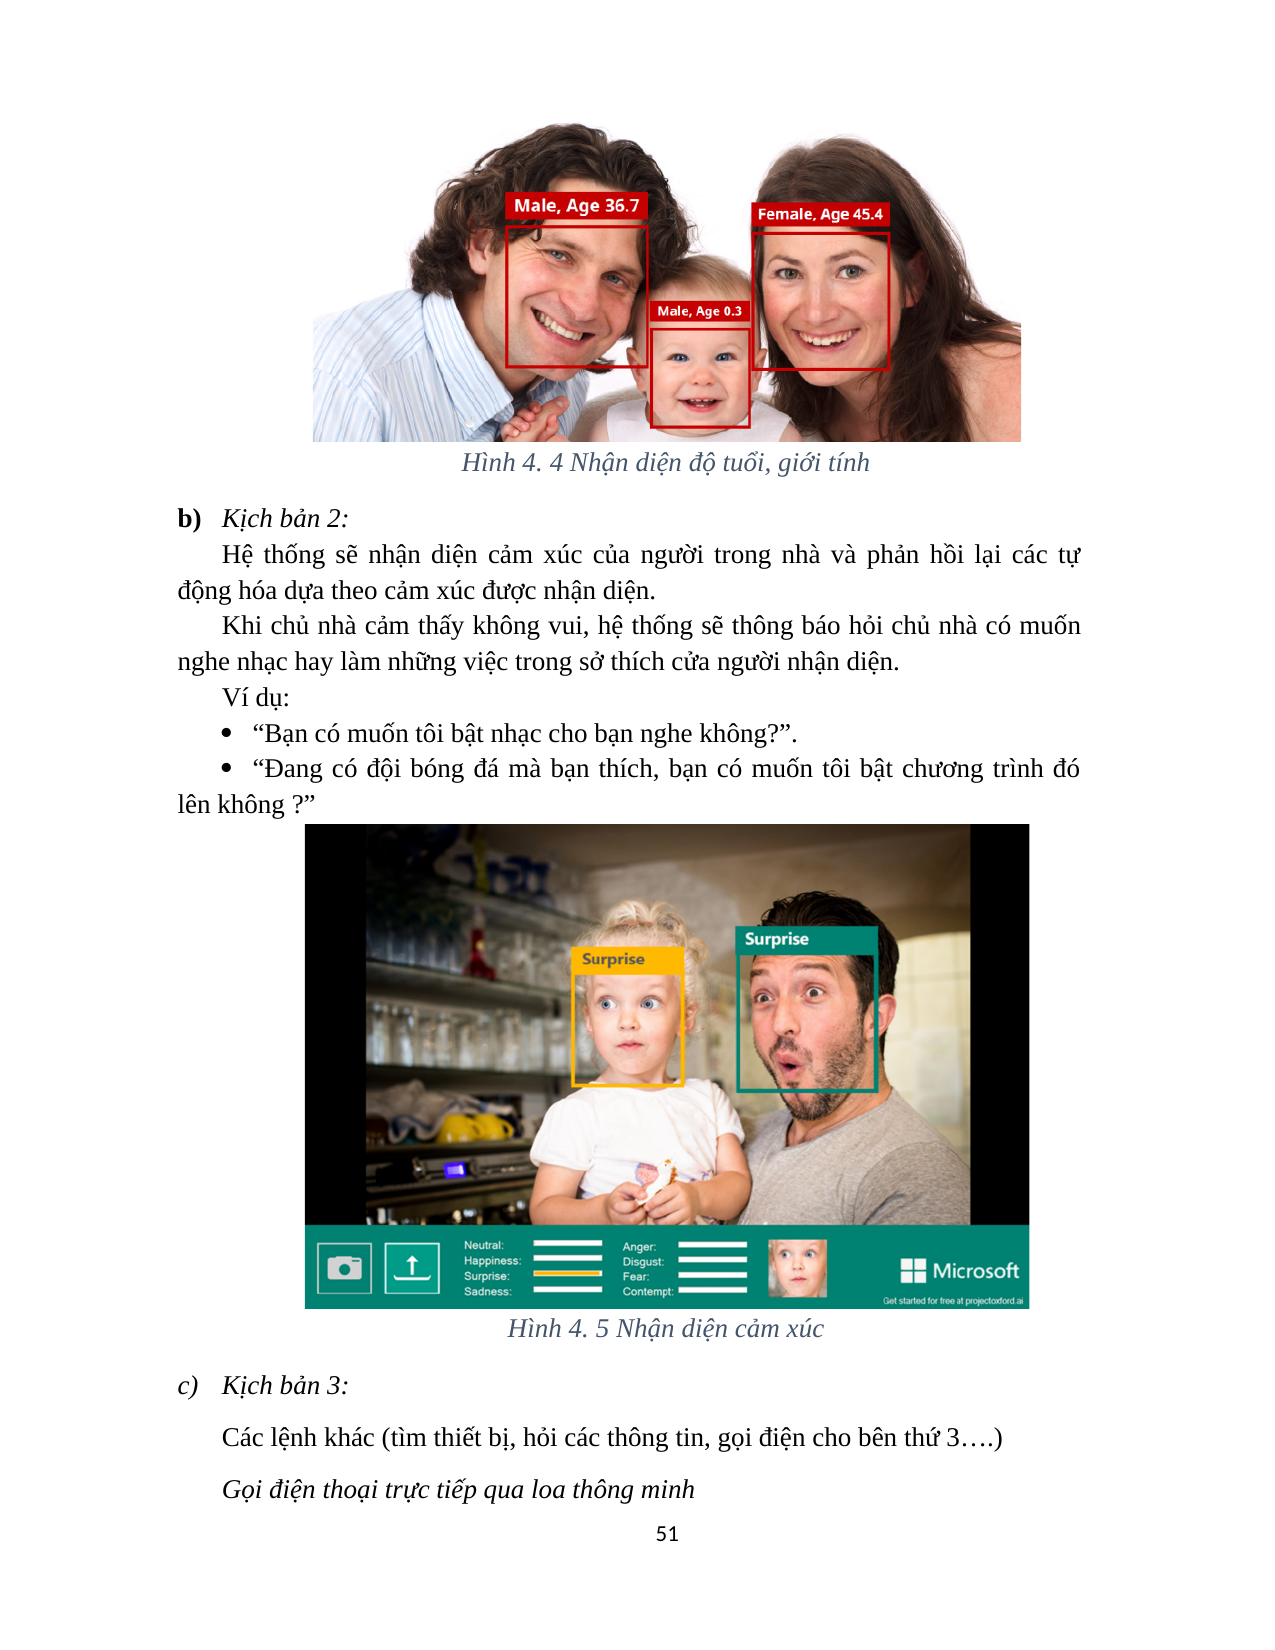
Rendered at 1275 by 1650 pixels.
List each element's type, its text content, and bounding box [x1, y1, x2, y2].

list Khi chủ nhà cảm thấy không vui, hệ thống sẽ thông báo hỏi chủ nhà có muốn nghe nhạc hay làm những việc trong sở thích cửa người nhận diện. [177, 609, 1082, 676]
text Hình 4. 5 Nhận diện cảm xúc [177, 1312, 1157, 1343]
text Các lệnh khác (tìm thiết bị, hỏi các thông tin, gọi điện cho bên thứ 3….) [177, 1421, 1157, 1452]
list “Đang có đội bóng đá mà bạn thích, bạn có muốn tôi bật chương trình đó lên không ?” [177, 753, 1082, 819]
text Ví dụ: [177, 681, 1082, 712]
list Kịch bản 3: [177, 1369, 1157, 1400]
picture [304, 824, 1030, 1309]
picture [312, 118, 1022, 442]
list “Bạn có muốn tôi bật nhạc cho bạn nghe không?”. [177, 717, 1082, 748]
text Hệ thống sẽ nhận diện cảm xúc của người trong nhà và phản hồi lại các tự động hóa dựa theo cảm xúc được nhận diện. [177, 538, 1082, 605]
text Hình 4. 4 Nhận diện độ tuổi, giới tính [177, 446, 1157, 477]
text Gọi điện thoại trực tiếp qua loa thông minh [177, 1474, 1157, 1505]
list Kịch bản 2: [177, 502, 1082, 533]
